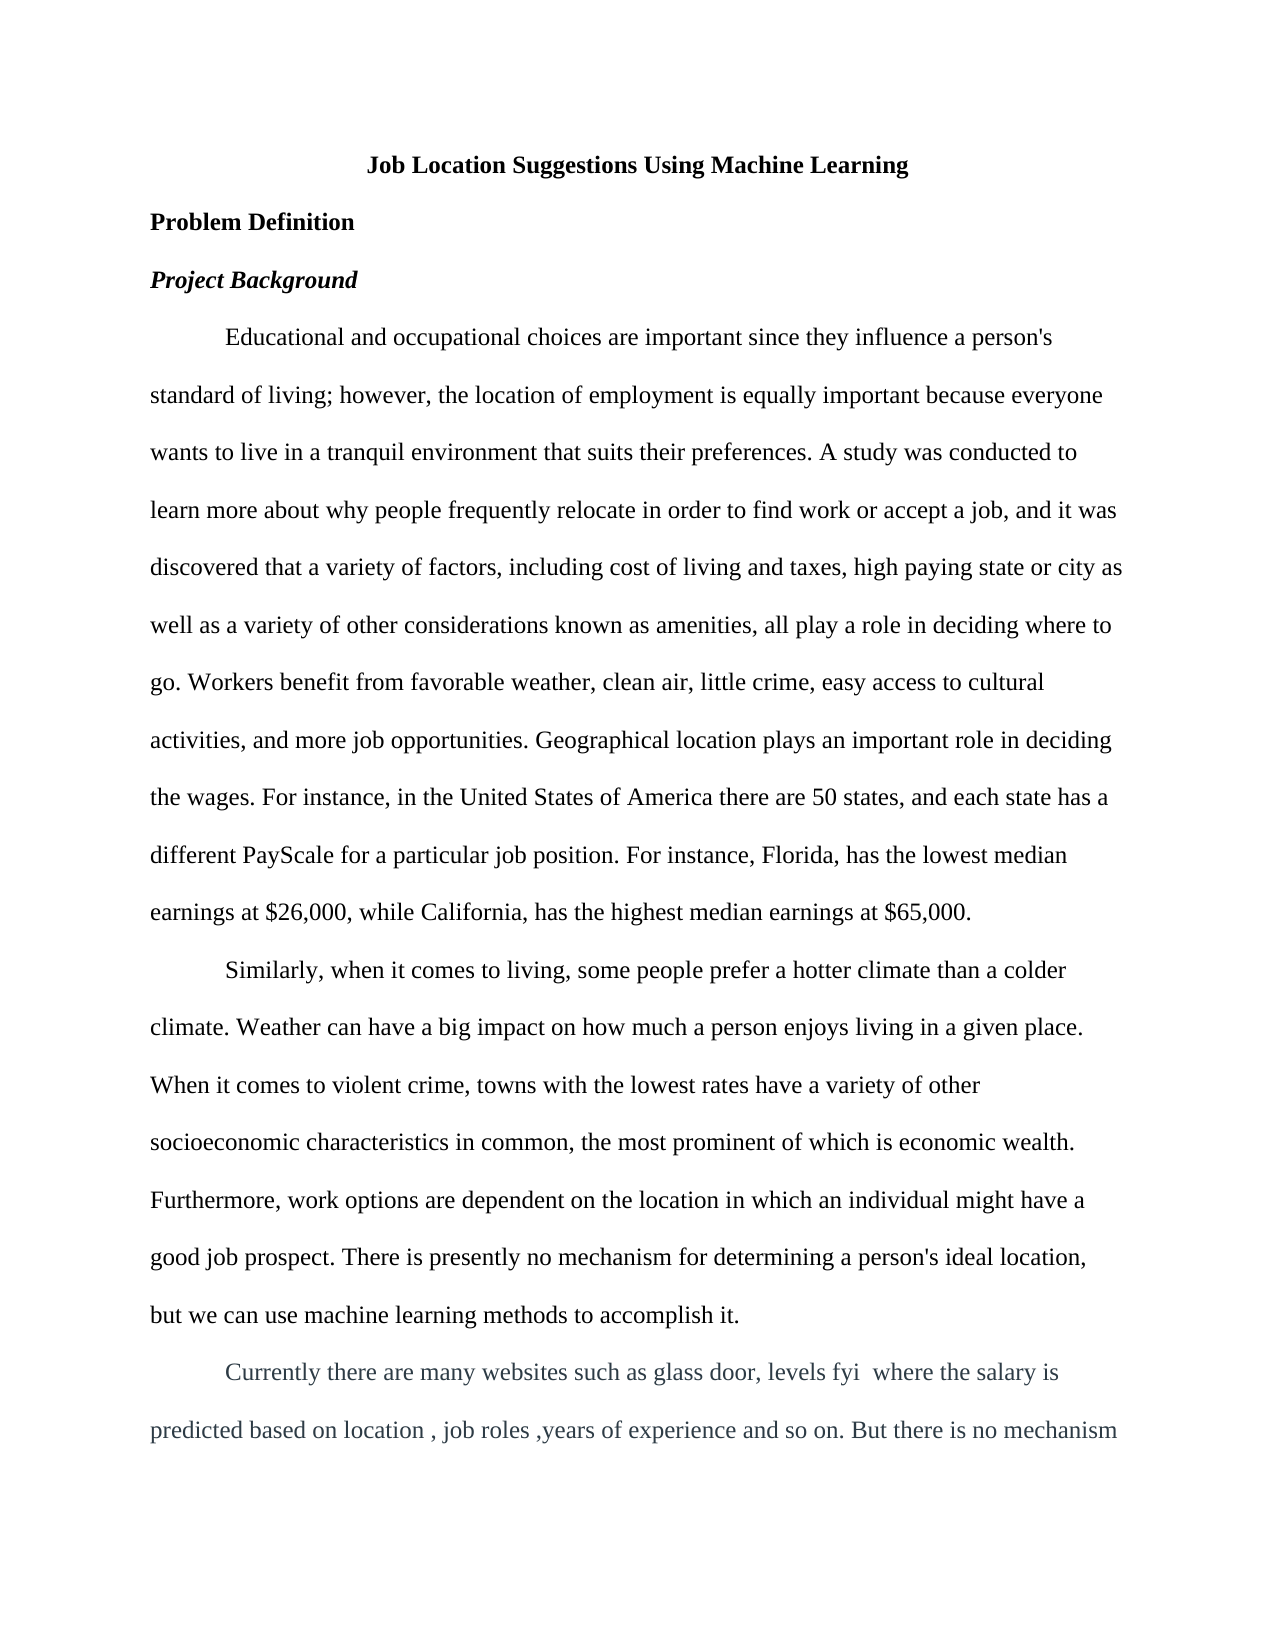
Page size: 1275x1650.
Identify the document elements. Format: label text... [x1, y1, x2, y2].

text Educational and occupational choices are important since they influence a person's standard of living; however, the location of employment is equally important because everyone wants to live in a tranquil environment that suits their preferences. A study was conducted to learn more about why people frequently relocate in order to find work or accept a job, and it was discovered that a variety of factors, including cost of living and taxes, high paying state or city as well as a variety of other considerations known as amenities, all play a role in deciding where to go. Workers benefit from favorable weather, clean air, little crime, easy access to cultural activities, and more job opportunities. Geographical location plays an important role in deciding the wages. For instance, in the United States of America there are 50 states, and each state has a different PayScale for a particular job position. For instance, Florida, has the lowest median earnings at $26,000, while California, has the highest median earnings at $65,000. [150, 322, 1125, 926]
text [150, 1357, 1125, 1444]
subtitle Problem Definition [150, 207, 1125, 236]
subtitle Job Location Suggestions Using Machine Learning [150, 150, 1125, 179]
text Similarly, when it comes to living, some people prefer a hotter climate than a colder climate. Weather can have a big impact on how much a person enjoys living in a given place. When it comes to violent crime, towns with the lowest rates have a variety of other socioeconomic characteristics in common, the most prominent of which is economic wealth. Furthermore, work options are dependent on the location in which an individual might have a good job prospect. There is presently no mechanism for determining a person's ideal location, but we can use machine learning methods to accomplish it. [150, 955, 1125, 1329]
subtitle Project Background [150, 265, 1125, 294]
